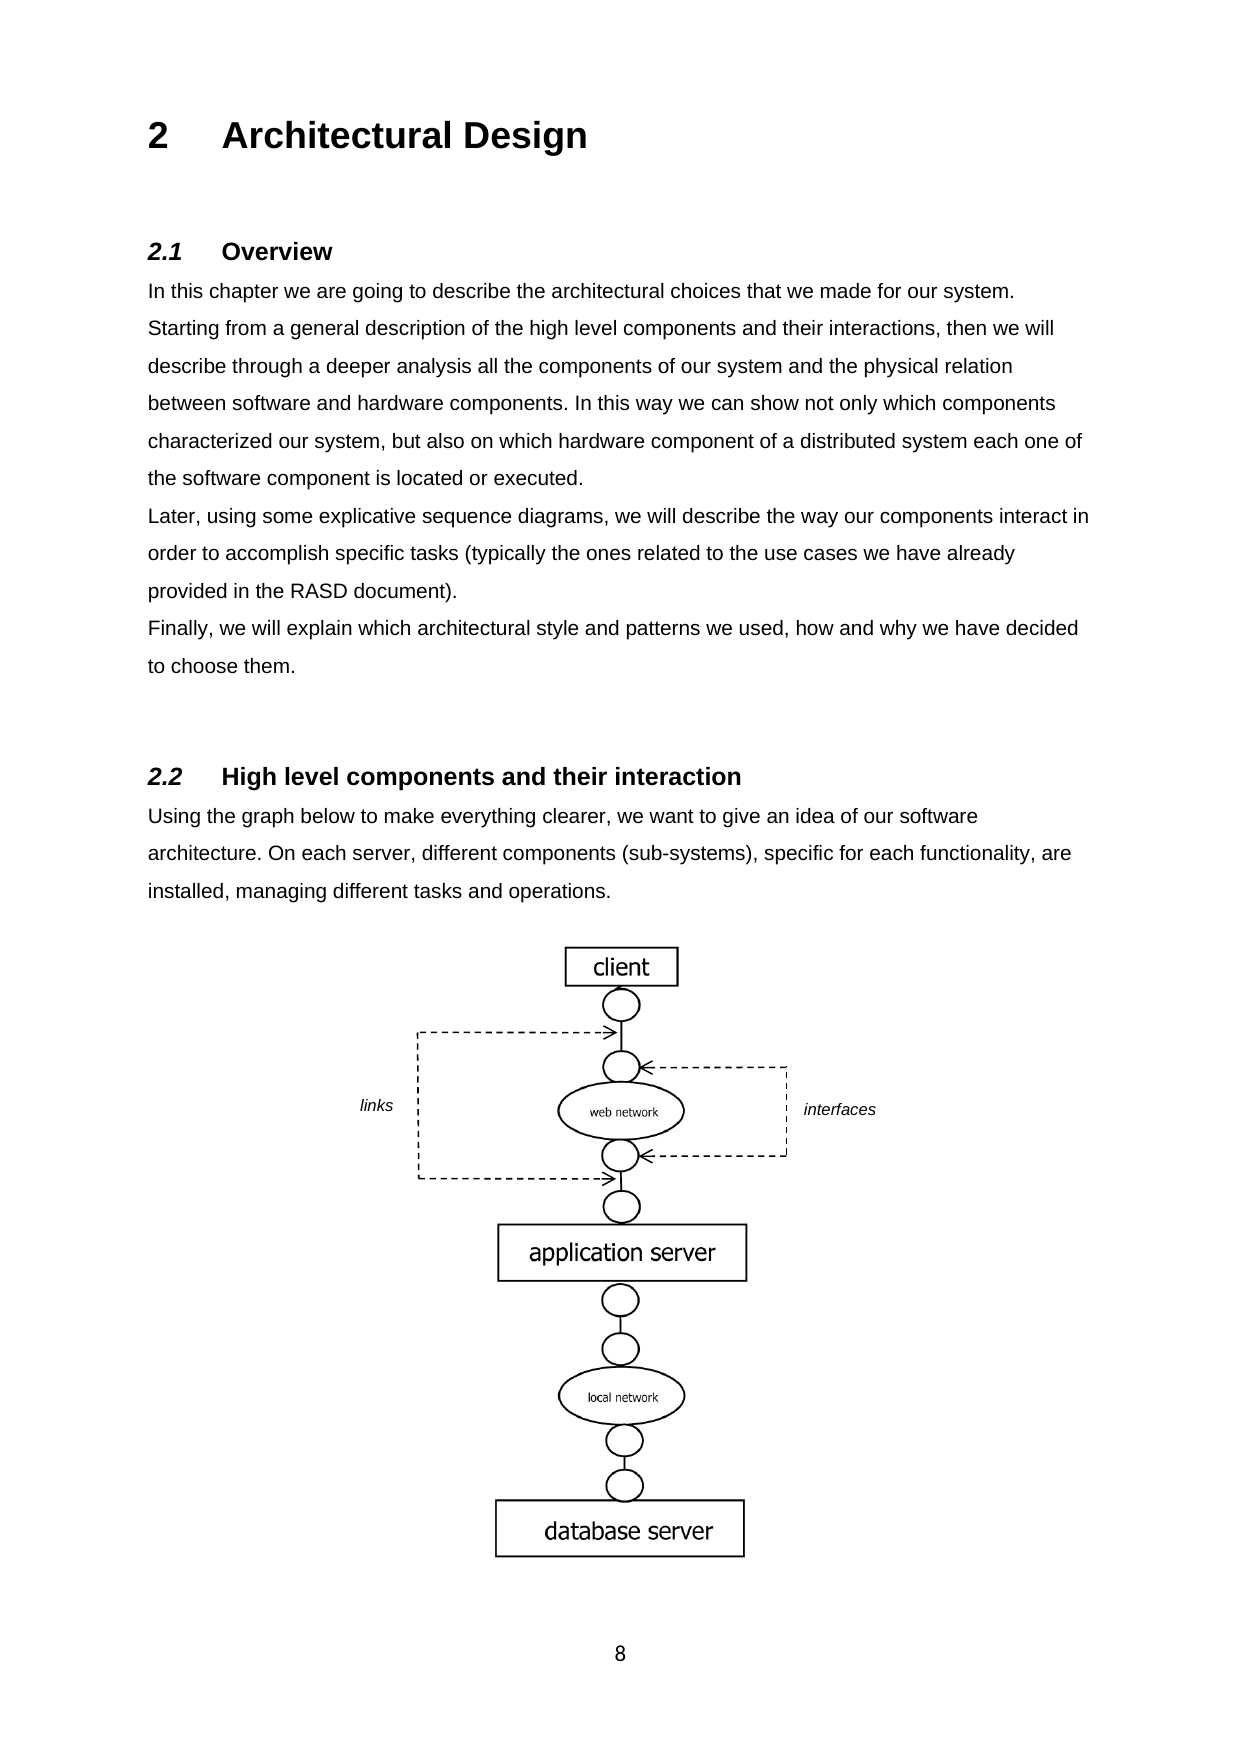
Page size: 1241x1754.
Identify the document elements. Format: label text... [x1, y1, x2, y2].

text Starting from a general description of the high level components and their interactions, then we will describe through a deeper analysis all the components of our system and the physical relation between software and hardware components. In this way we can show not only which components characterized our system, but also on which hardware component of a distributed system each one of the software component is located or executed. [148, 306, 1092, 493]
picture [478, 938, 762, 1570]
text 2 Architectural Design [148, 118, 1092, 156]
text 2.2 High level components and their interaction [148, 756, 1092, 793]
text Finally, we will explain which architectural style and patterns we used, how and why we have decided to choose them. [148, 606, 1092, 681]
text Using the graph below to make everything clearer, we want to give an idea of our software architecture. On each server, different components (sub-systems), specific for each functionality, are installed, managing different tasks and operations. [148, 793, 1092, 906]
text 2.1 Overview [148, 231, 1092, 268]
text Later, using some explicative sequence diagrams, we will describe the way our components interact in order to accomplish specific tasks (typically the ones related to the use cases we have already provided in the RASD document). [148, 493, 1092, 606]
text In this chapter we are going to describe the architectural choices that we made for our system. [148, 268, 1092, 306]
